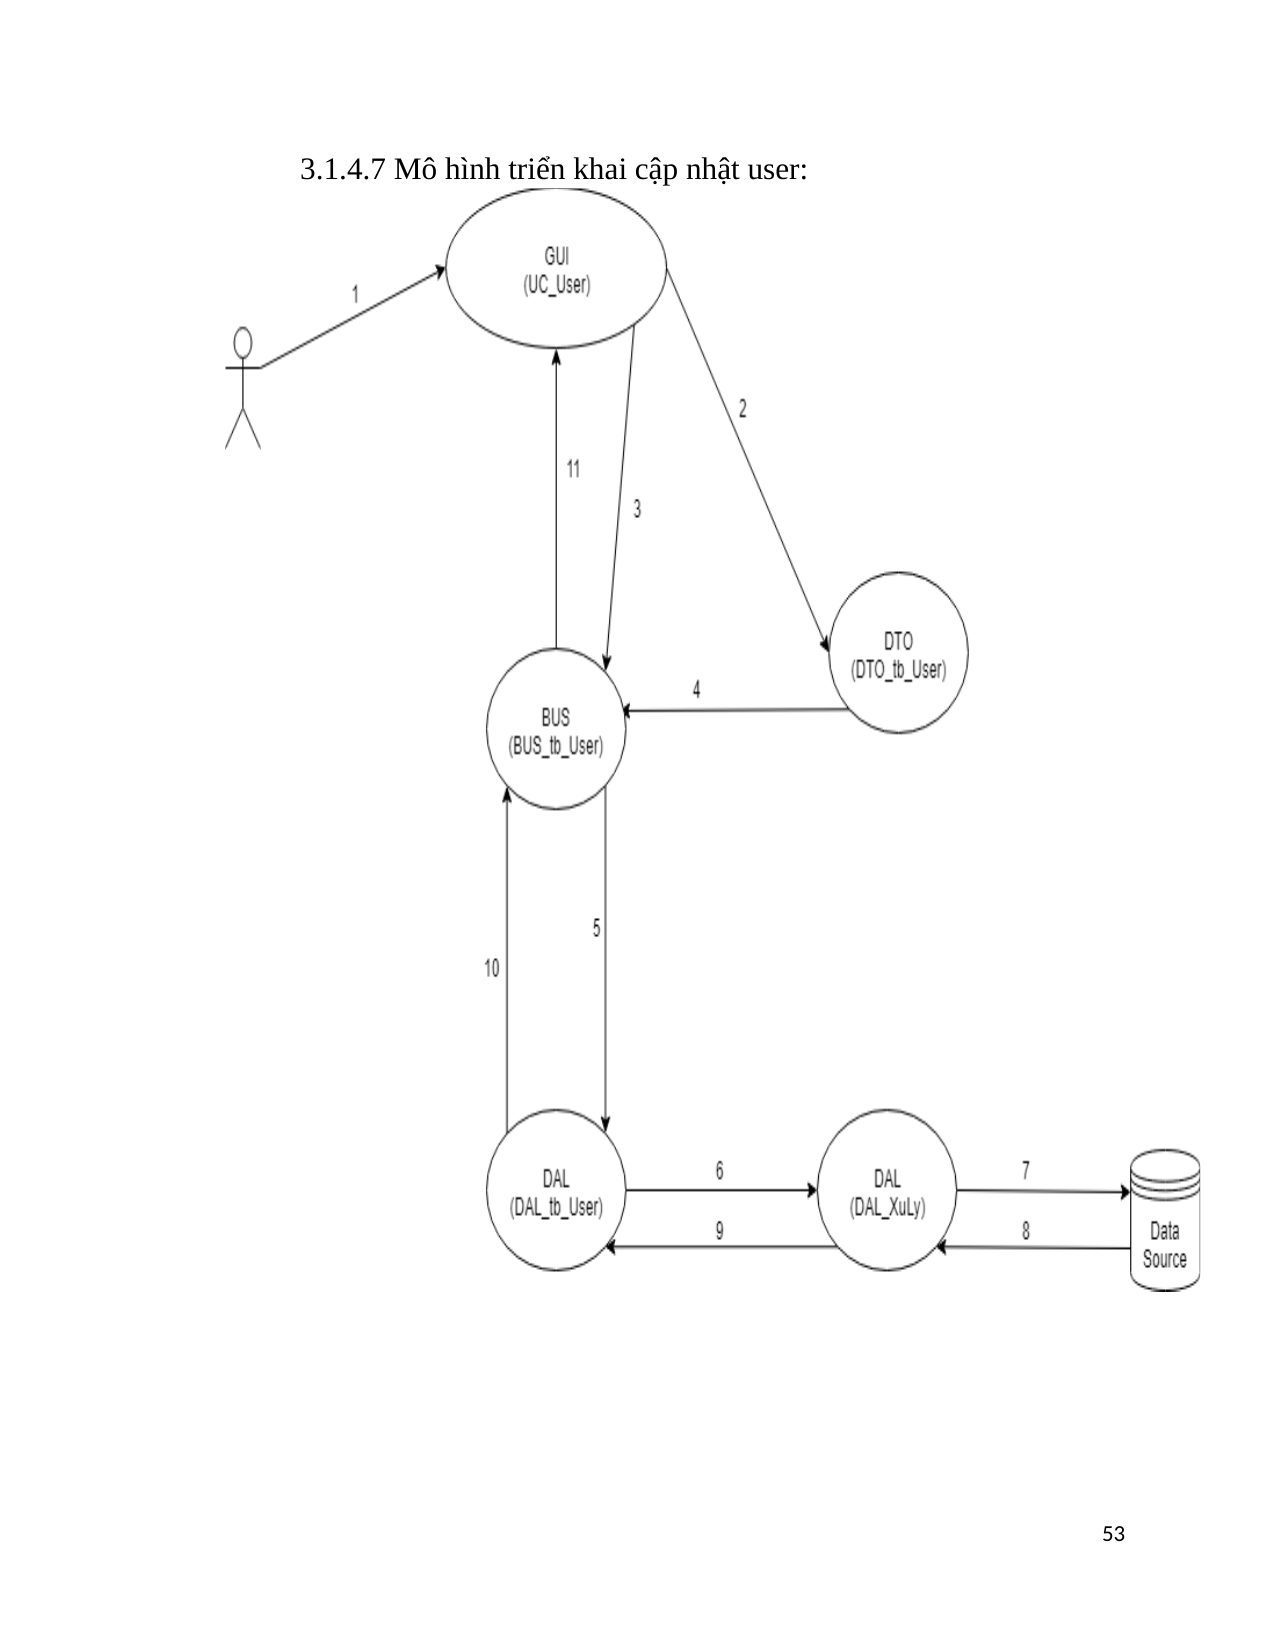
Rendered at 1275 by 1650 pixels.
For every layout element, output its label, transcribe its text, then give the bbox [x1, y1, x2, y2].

subtitle 3.1.4.7 Mô hình triển khai cập nhật user: [300, 150, 1125, 186]
picture [225, 188, 1200, 1292]
